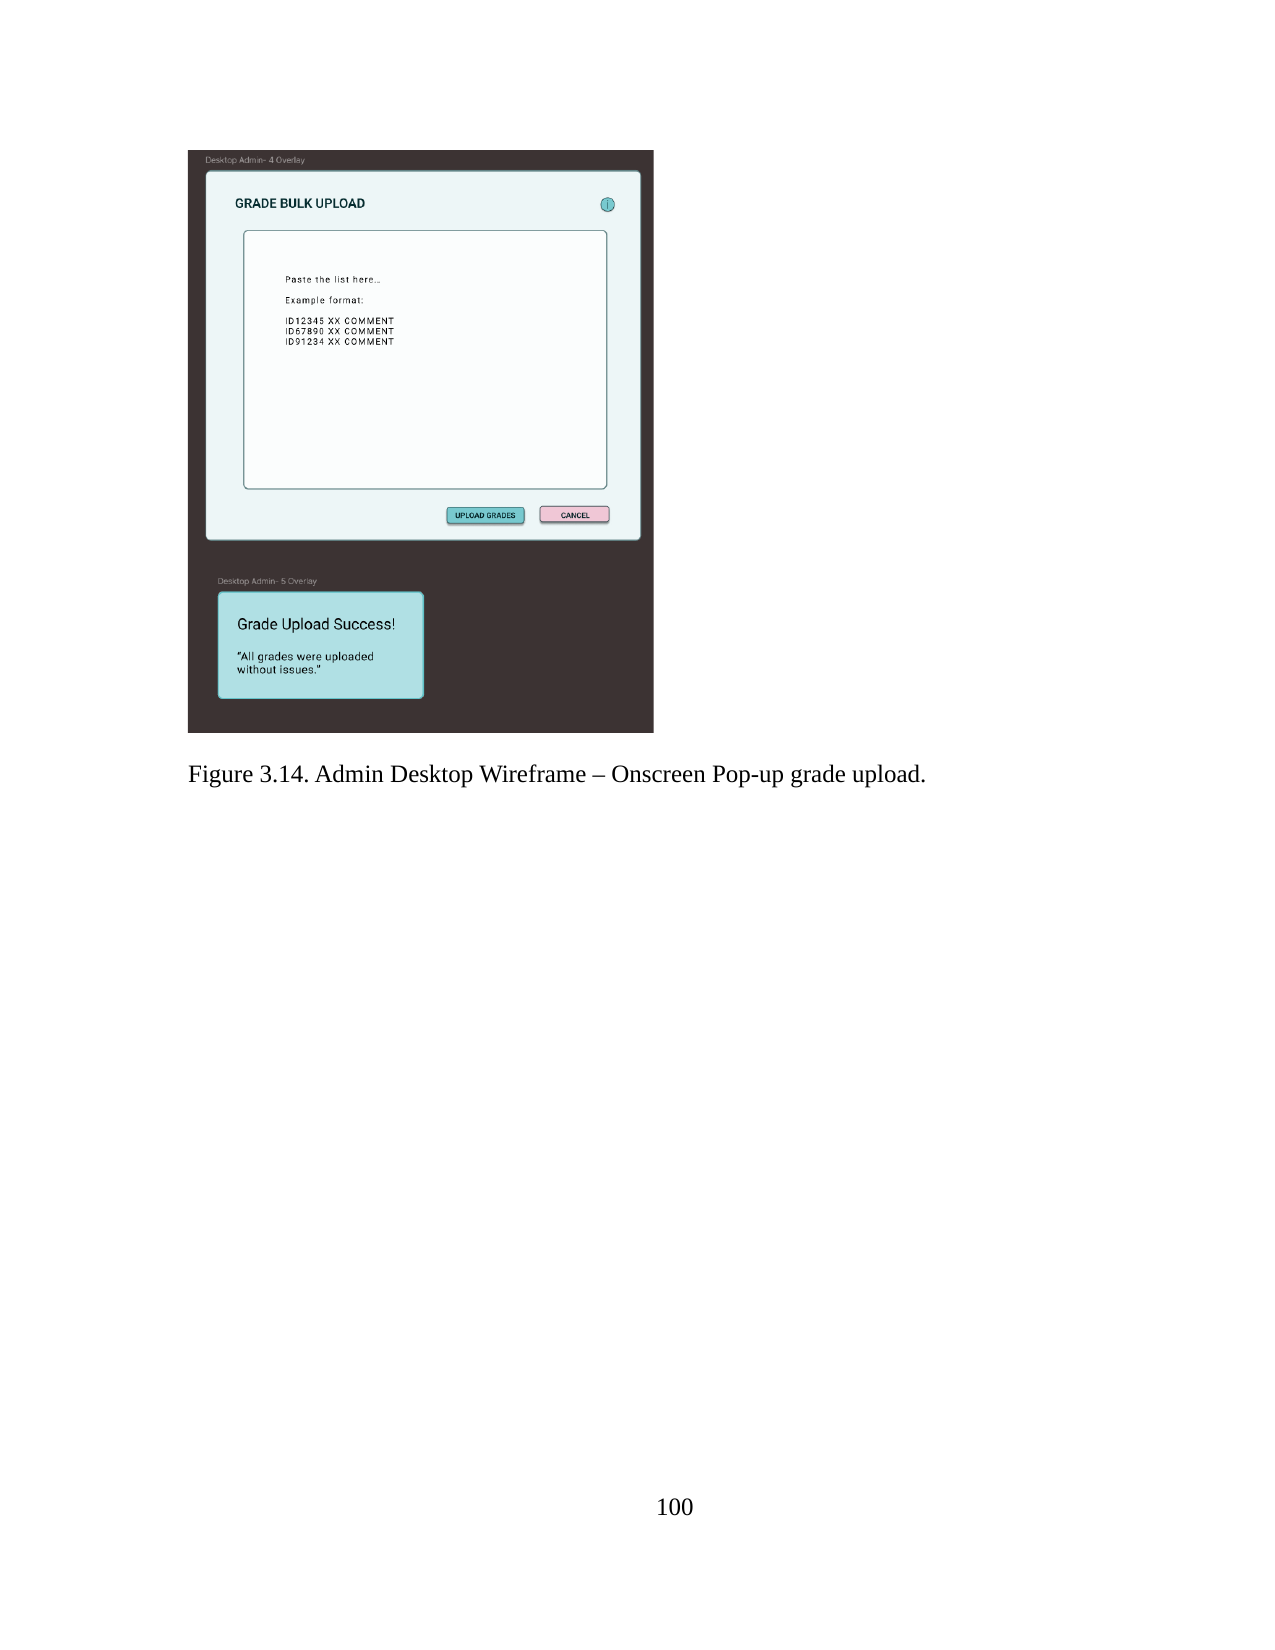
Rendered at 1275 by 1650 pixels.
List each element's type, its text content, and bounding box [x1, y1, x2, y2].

text Figure 3.14. Admin Desktop Wireframe – Onscreen Pop-up grade upload. [188, 759, 1087, 788]
picture [187, 150, 654, 733]
